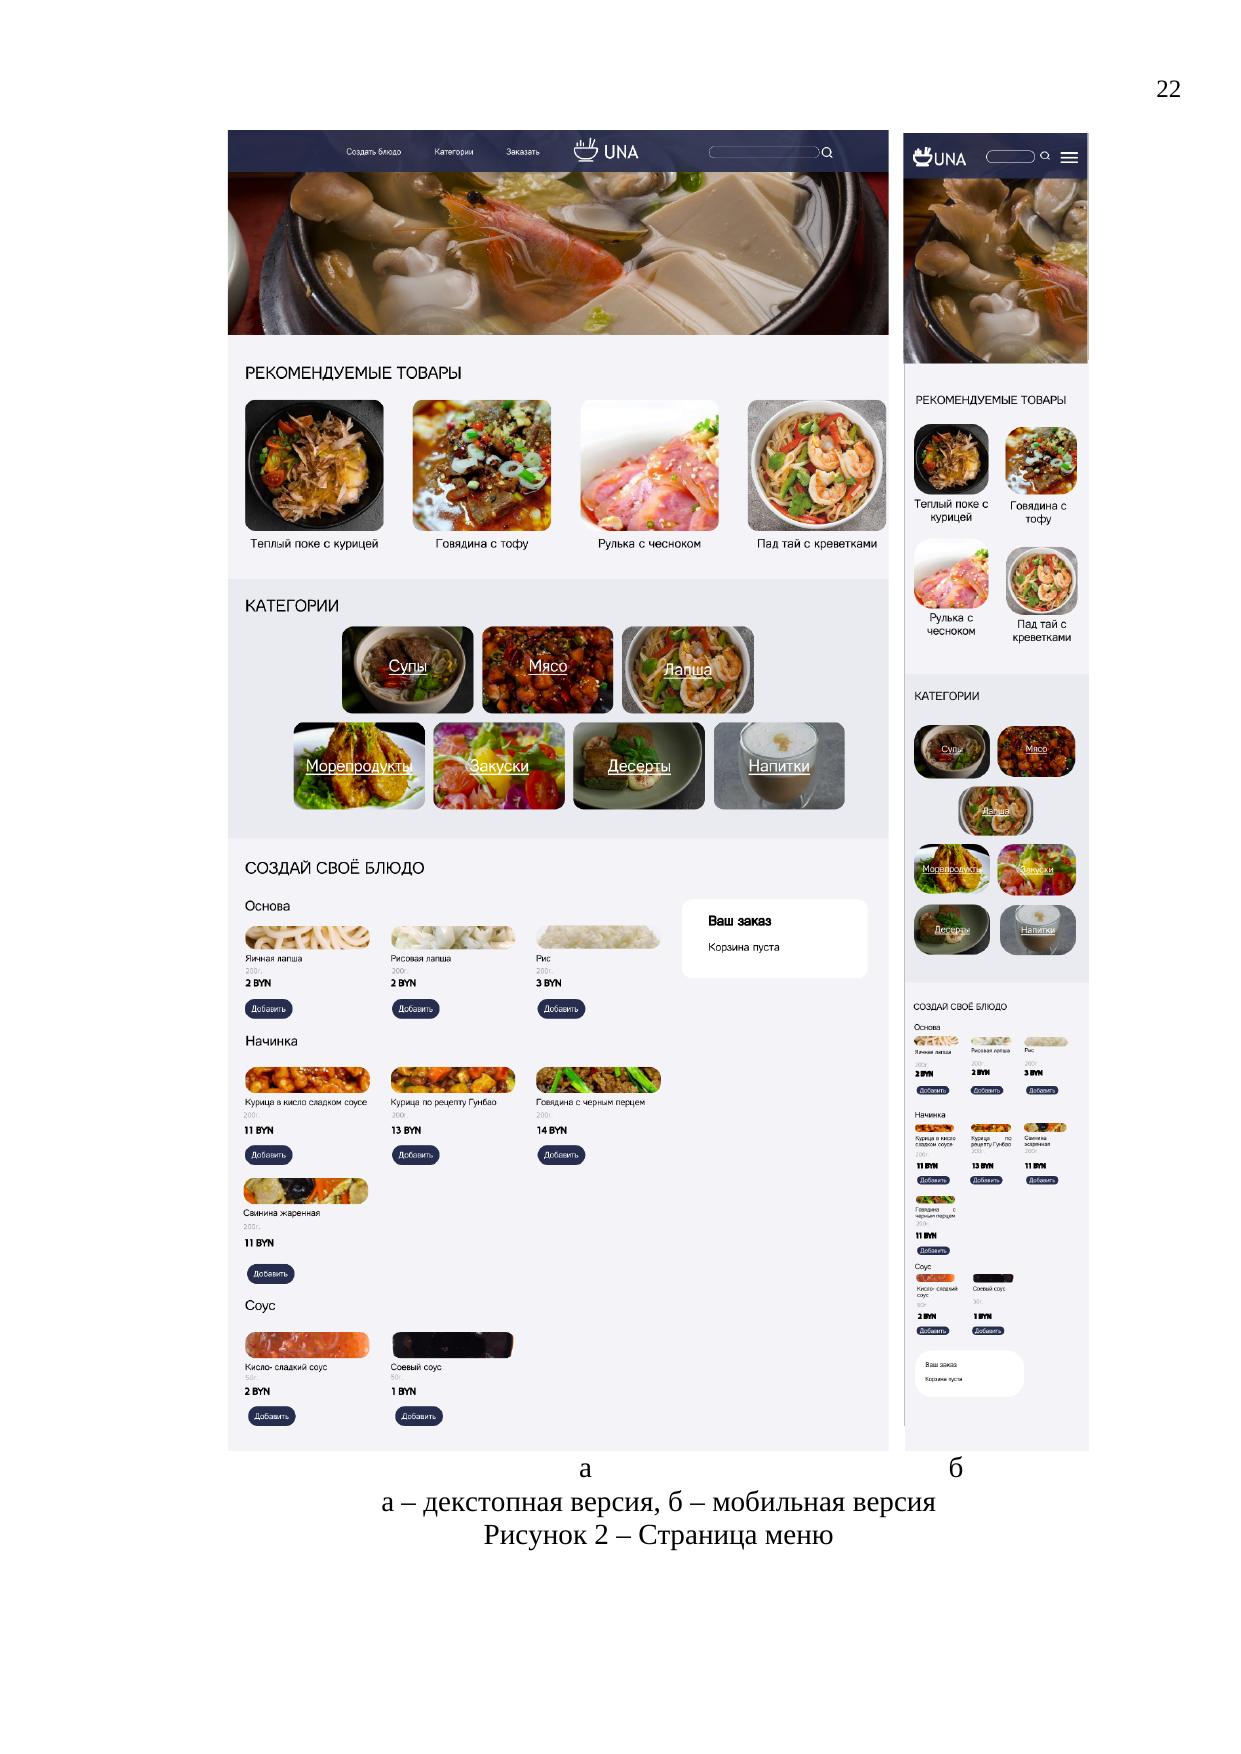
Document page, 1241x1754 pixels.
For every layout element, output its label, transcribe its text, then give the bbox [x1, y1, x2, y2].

picture [227, 130, 889, 1451]
text а – декстопная версия, б – мобильная версия [136, 1484, 1181, 1517]
text Рисунок 2 – Страница меню [136, 1517, 1181, 1551]
picture [903, 133, 1090, 1451]
text а б [505, 1450, 1181, 1484]
